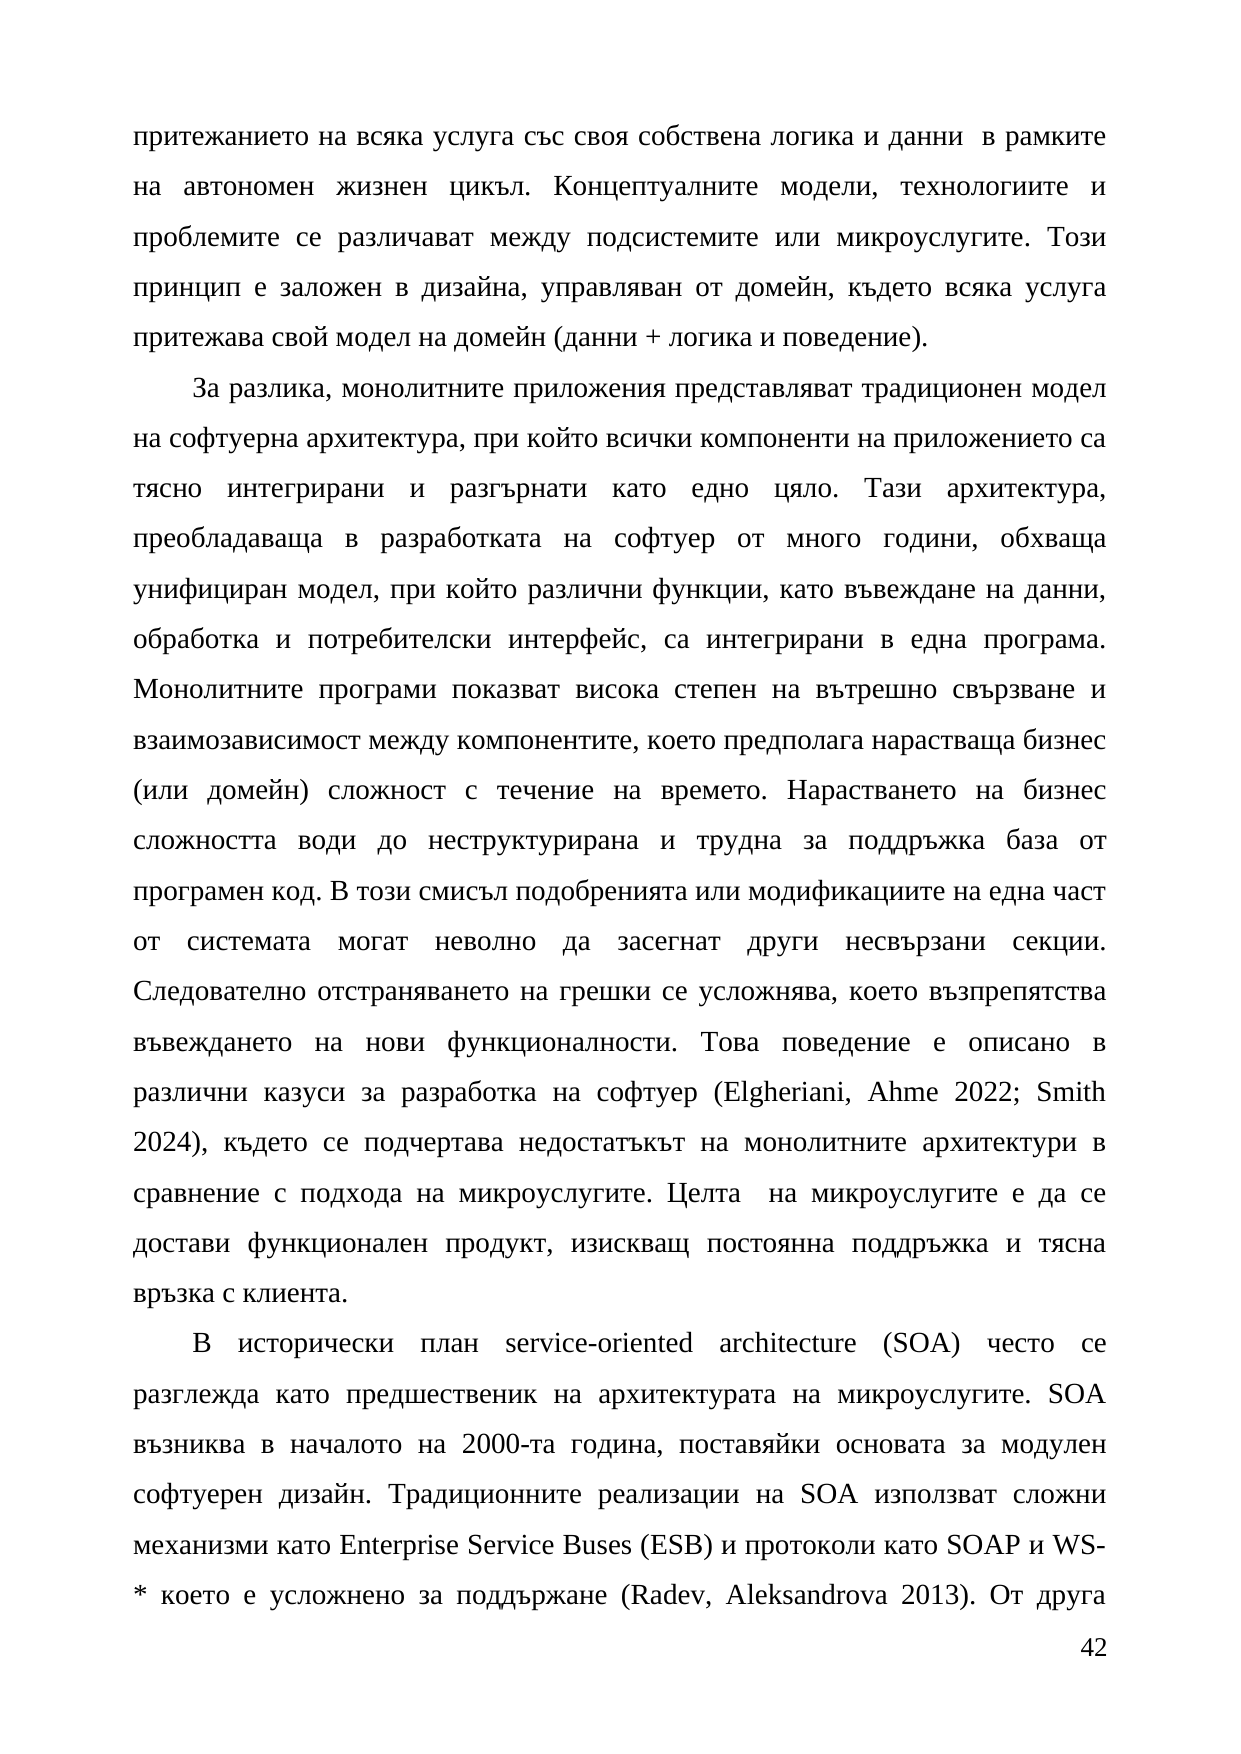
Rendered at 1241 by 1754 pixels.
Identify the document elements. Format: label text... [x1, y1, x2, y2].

text За разлика, монолитните приложения представляват традиционен модел на софтуерна архитектура, при който всички компоненти на приложението са тясно интегрирани и разгърнати като едно цяло. Тази архитектура, преобладаваща в разработката на софтуер от много години, обхваща унифициран модел, при който различни функции, като въвеждане на данни, обработка и потребителски интерфейс, са интегрирани в една програма. Монолитните програми показват висока степен на вътрешно свързване и взаимозависимост между компонентите, което предполага нарастваща бизнес (или домейн) сложност с течение на времето. Нарастването на бизнес сложността води до неструктурирана и трудна за поддръжка база от програмен код. В този смисъл подобренията или модификациите на една част от системата могат неволно да засегнат други несвързани секции. Следователно отстраняването на грешки се усложнява, което възпрепятства въвеждането на нови функционалности. Това поведение е описано в различни казуси за разработка на софтуер (Elgheriani, Ahme 2022; Smith 2024), където се подчертава недостатъкът на монолитните архитектури в сравнение с подхода на микроуслугите. Целта на микроуслугите е да се достави функционален продукт, изискващ постоянна поддръжка и тясна връзка с клиента. [133, 370, 1107, 1309]
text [133, 1326, 1107, 1611]
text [133, 118, 1107, 353]
